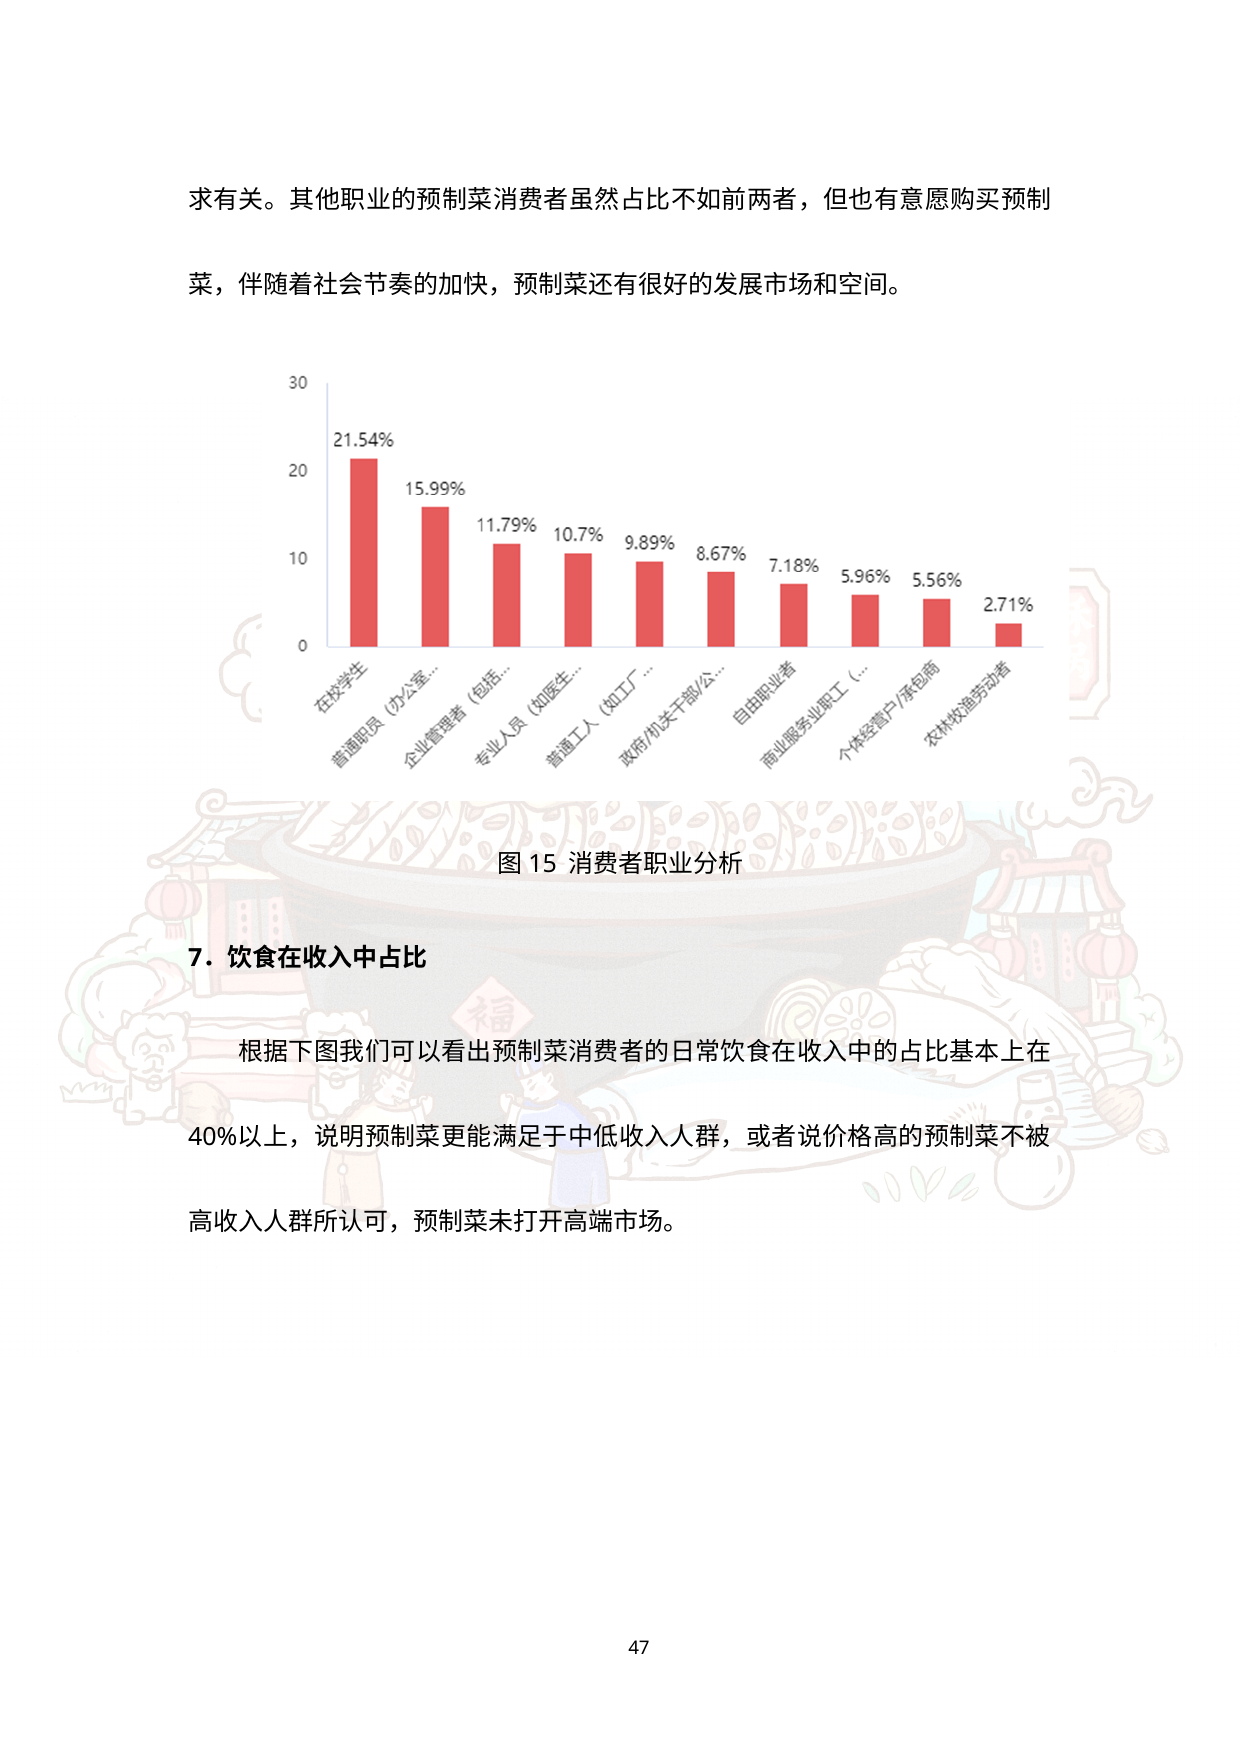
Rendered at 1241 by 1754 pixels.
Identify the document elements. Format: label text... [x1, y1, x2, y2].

text 图 15 消费者职业分析 [188, 828, 1052, 896]
text 根据下图我们可以看出预制菜消费者的日常饮食在收入中的占比基本上在40%以上，说明预制菜更能满足于中低收入人群，或者说价格高的预制菜不被高收入人群所认可，预制菜未打开高端市场。 [188, 1016, 1052, 1253]
picture [261, 342, 1070, 801]
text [188, 164, 1052, 317]
subtitle 7．饮食在收入中占比 [188, 922, 1052, 989]
